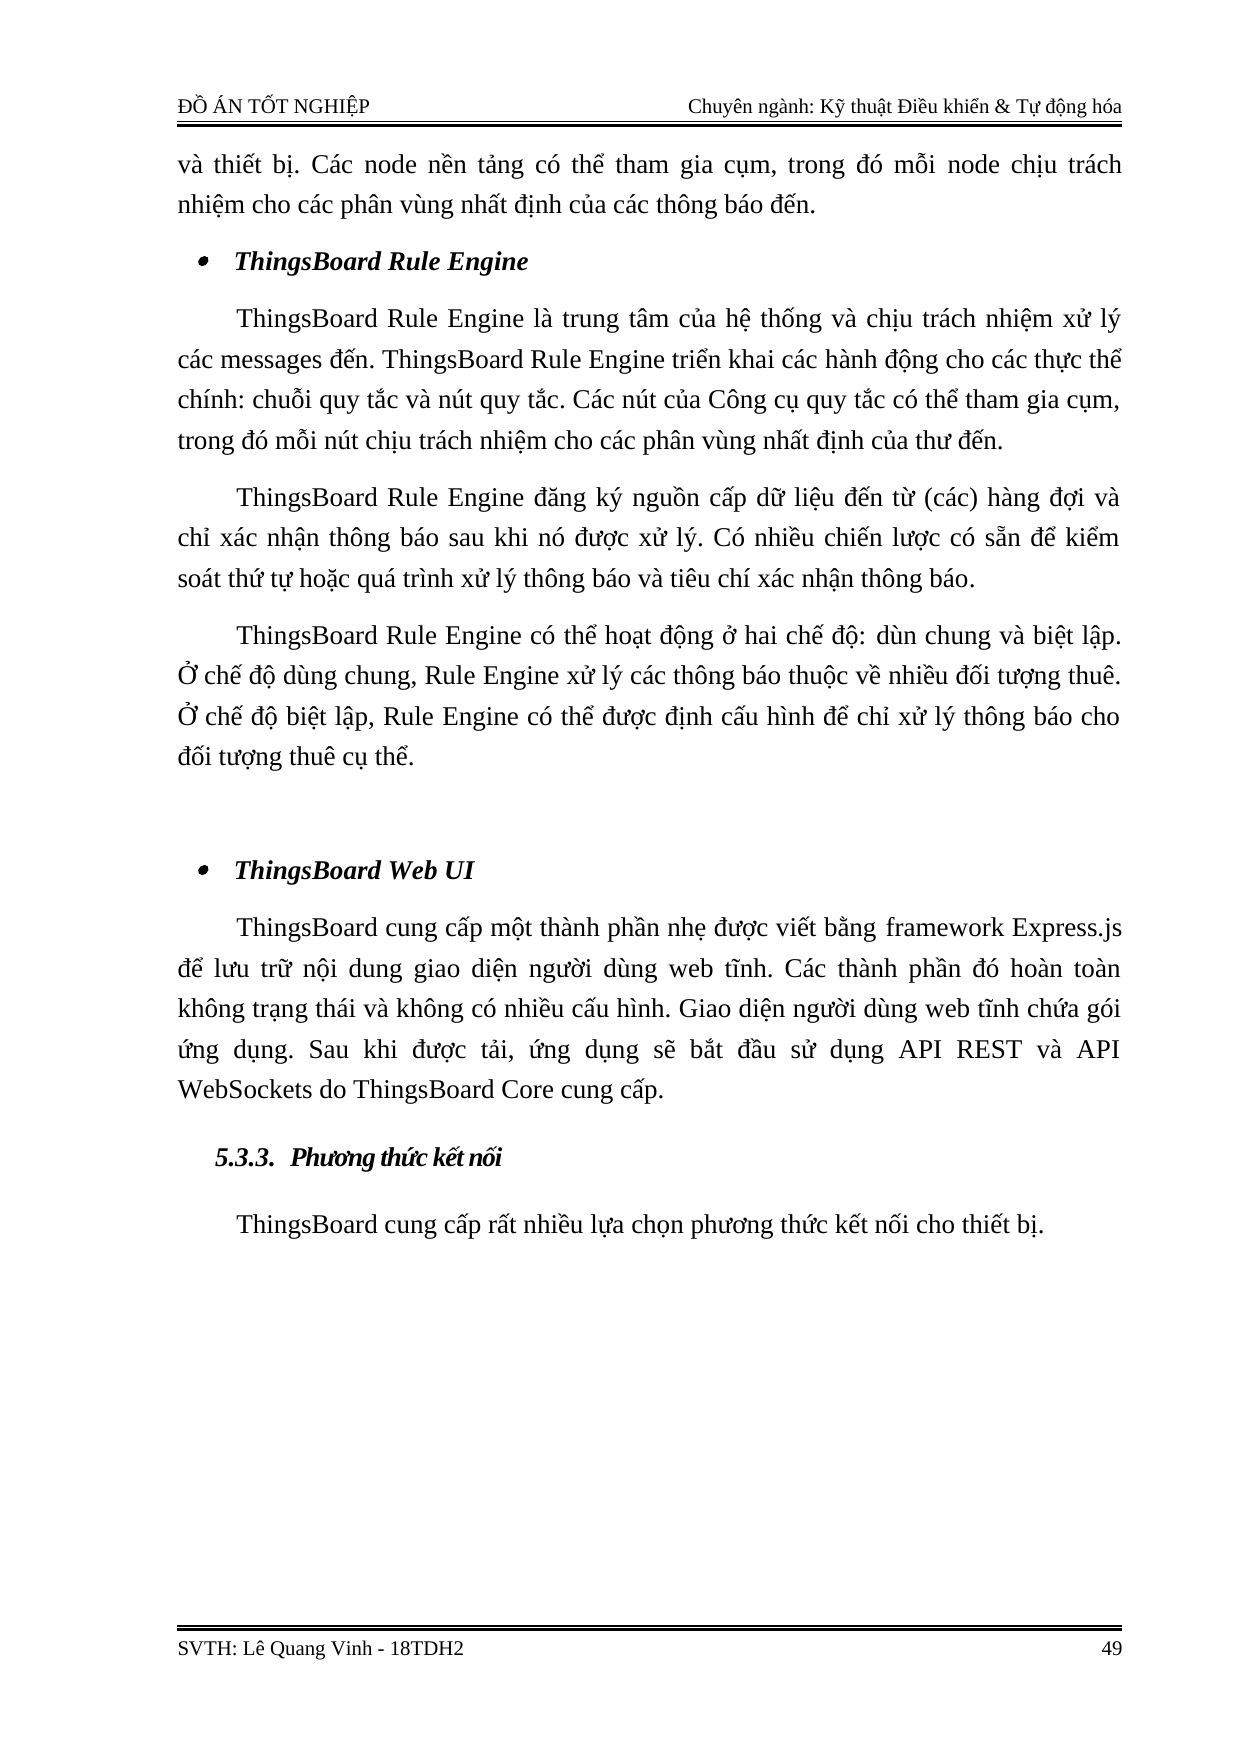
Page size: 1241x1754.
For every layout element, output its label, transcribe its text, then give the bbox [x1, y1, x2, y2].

text ThingsBoard Rule Engine đăng ký nguồn cấp dữ liệu đến từ (các) hàng đợi và chỉ xác nhận thông báo sau khi nó được xử lý. Có nhiều chiến lược có sẵn để kiểm soát thứ tự hoặc quá trình xử lý thông báo và tiêu chí xác nhận thông báo. [177, 481, 1122, 593]
text ThingsBoard Rule Engine có thể hoạt động ở hai chế độ: dùn chung và biệt lập. Ở chế độ dùng chung, Rule Engine xử lý các thông báo thuộc về nhiều đối tượng thuê. Ở chế độ biệt lập, Rule Engine có thể được định cấu hình để chỉ xử lý thông báo cho đối tượng thuê cụ thể. [177, 619, 1122, 771]
text ThingsBoard cung cấp một thành phần nhẹ được viết bằng framework Express.js để lưu trữ nội dung giao diện người dùng web tĩnh. Các thành phần đó hoàn toàn không trạng thái và không có nhiều cấu hình. Giao diện người dùng web tĩnh chứa gói ứng dụng. Sau khi được tải, ứng dụng sẽ bắt đầu sử dụng API REST và API WebSockets do ThingsBoard Core cung cấp. [177, 911, 1122, 1104]
subtitle Phương thức kết nối [215, 1141, 1122, 1172]
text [177, 148, 1122, 219]
list ThingsBoard Rule Engine [196, 245, 1122, 276]
text ThingsBoard Rule Engine là trung tâm của hệ thống và chịu trách nhiệm xử lý các messages đến. ThingsBoard Rule Engine triển khai các hành động cho các thực thể chính: chuỗi quy tắc và nút quy tắc. Các nút của Công cụ quy tắc có thể tham gia cụm, trong đó mỗi nút chịu trách nhiệm cho các phân vùng nhất định của thư đến. [177, 302, 1122, 455]
text ThingsBoard cung cấp rất nhiều lựa chọn phương thức kết nối cho thiết bị. [177, 1208, 1122, 1239]
list ThingsBoard Web UI [196, 854, 1122, 885]
